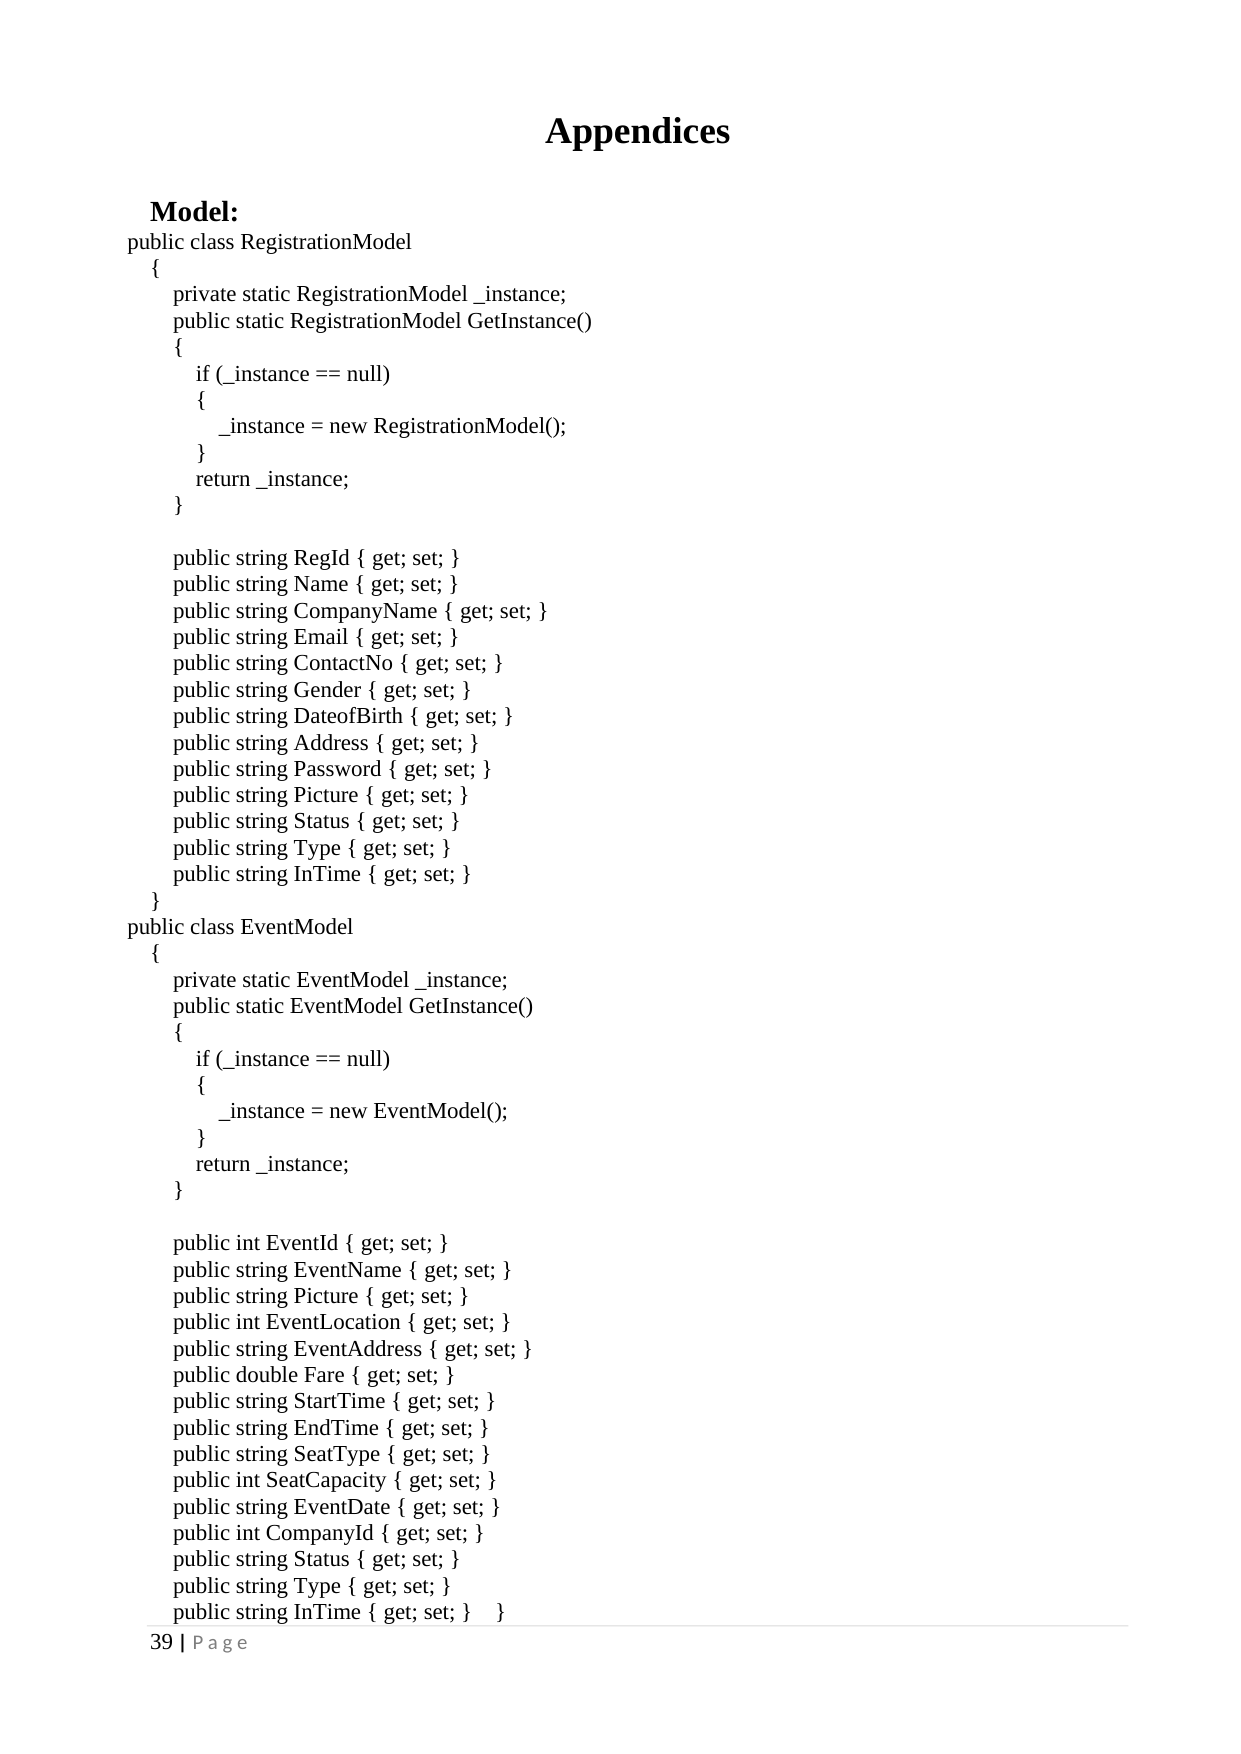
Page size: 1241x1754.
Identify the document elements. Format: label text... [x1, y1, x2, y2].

text public string Name { get; set; } [127, 570, 1182, 597]
text public string Picture { get; set; } [127, 1282, 1182, 1308]
text public string EventAddress { get; set; } [127, 1335, 1182, 1361]
text } [127, 1177, 1182, 1203]
text public class EventModel [127, 913, 1182, 939]
subtitle Model: [150, 194, 1182, 228]
text public string CompanyName { get; set; } [127, 597, 1182, 623]
text public string EndTime { get; set; } [127, 1414, 1182, 1440]
text { [127, 1018, 1182, 1045]
text { [127, 939, 1182, 966]
text public string Password { get; set; } [127, 755, 1182, 781]
text public int EventId { get; set; } [127, 1229, 1182, 1256]
text public string Status { get; set; } [127, 808, 1182, 834]
text public int SeatCapacity { get; set; } [127, 1466, 1182, 1493]
text public class RegistrationModel [127, 228, 1182, 254]
text public string InTime { get; set; } [127, 860, 1182, 887]
text { [127, 333, 1182, 359]
text public string RegId { get; set; } [127, 544, 1182, 570]
text public string Type { get; set; } [127, 1572, 1182, 1598]
text if (_instance == null) [127, 359, 1182, 386]
text if (_instance == null) [127, 1045, 1182, 1071]
text private static RegistrationModel _instance; [127, 281, 1182, 307]
text public int CompanyId { get; set; } [127, 1519, 1182, 1546]
text public string InTime { get; set; } } [127, 1598, 1182, 1624]
text public static RegistrationModel GetInstance() [127, 307, 1182, 333]
text public string Picture { get; set; } [127, 781, 1182, 808]
text Appendices [148, 108, 1127, 152]
text { [127, 1071, 1182, 1097]
text public string EventName { get; set; } [127, 1256, 1182, 1282]
text } [127, 1124, 1182, 1150]
text public string DateofBirth { get; set; } [127, 702, 1182, 728]
text _instance = new EventModel(); [127, 1097, 1182, 1124]
text public string StartTime { get; set; } [127, 1387, 1182, 1414]
text public string ContactNo { get; set; } [127, 649, 1182, 676]
text public string EventDate { get; set; } [127, 1493, 1182, 1519]
text return _instance; [127, 465, 1182, 491]
text public int EventLocation { get; set; } [127, 1308, 1182, 1335]
text public string Email { get; set; } [127, 623, 1182, 649]
text public double Fare { get; set; } [127, 1361, 1182, 1387]
text public string Gender { get; set; } [127, 676, 1182, 702]
text { [127, 254, 1182, 281]
text } [127, 887, 1182, 913]
text return _instance; [127, 1150, 1182, 1177]
text public string SeatType { get; set; } [127, 1440, 1182, 1466]
text _instance = new RegistrationModel(); [127, 412, 1182, 439]
text } [127, 491, 1182, 518]
text private static EventModel _instance; [127, 966, 1182, 992]
text } [127, 439, 1182, 465]
text public static EventModel GetInstance() [127, 992, 1182, 1018]
text public string Address { get; set; } [127, 728, 1182, 755]
text { [127, 386, 1182, 412]
text public string Status { get; set; } [127, 1546, 1182, 1572]
text public string Type { get; set; } [127, 834, 1182, 860]
